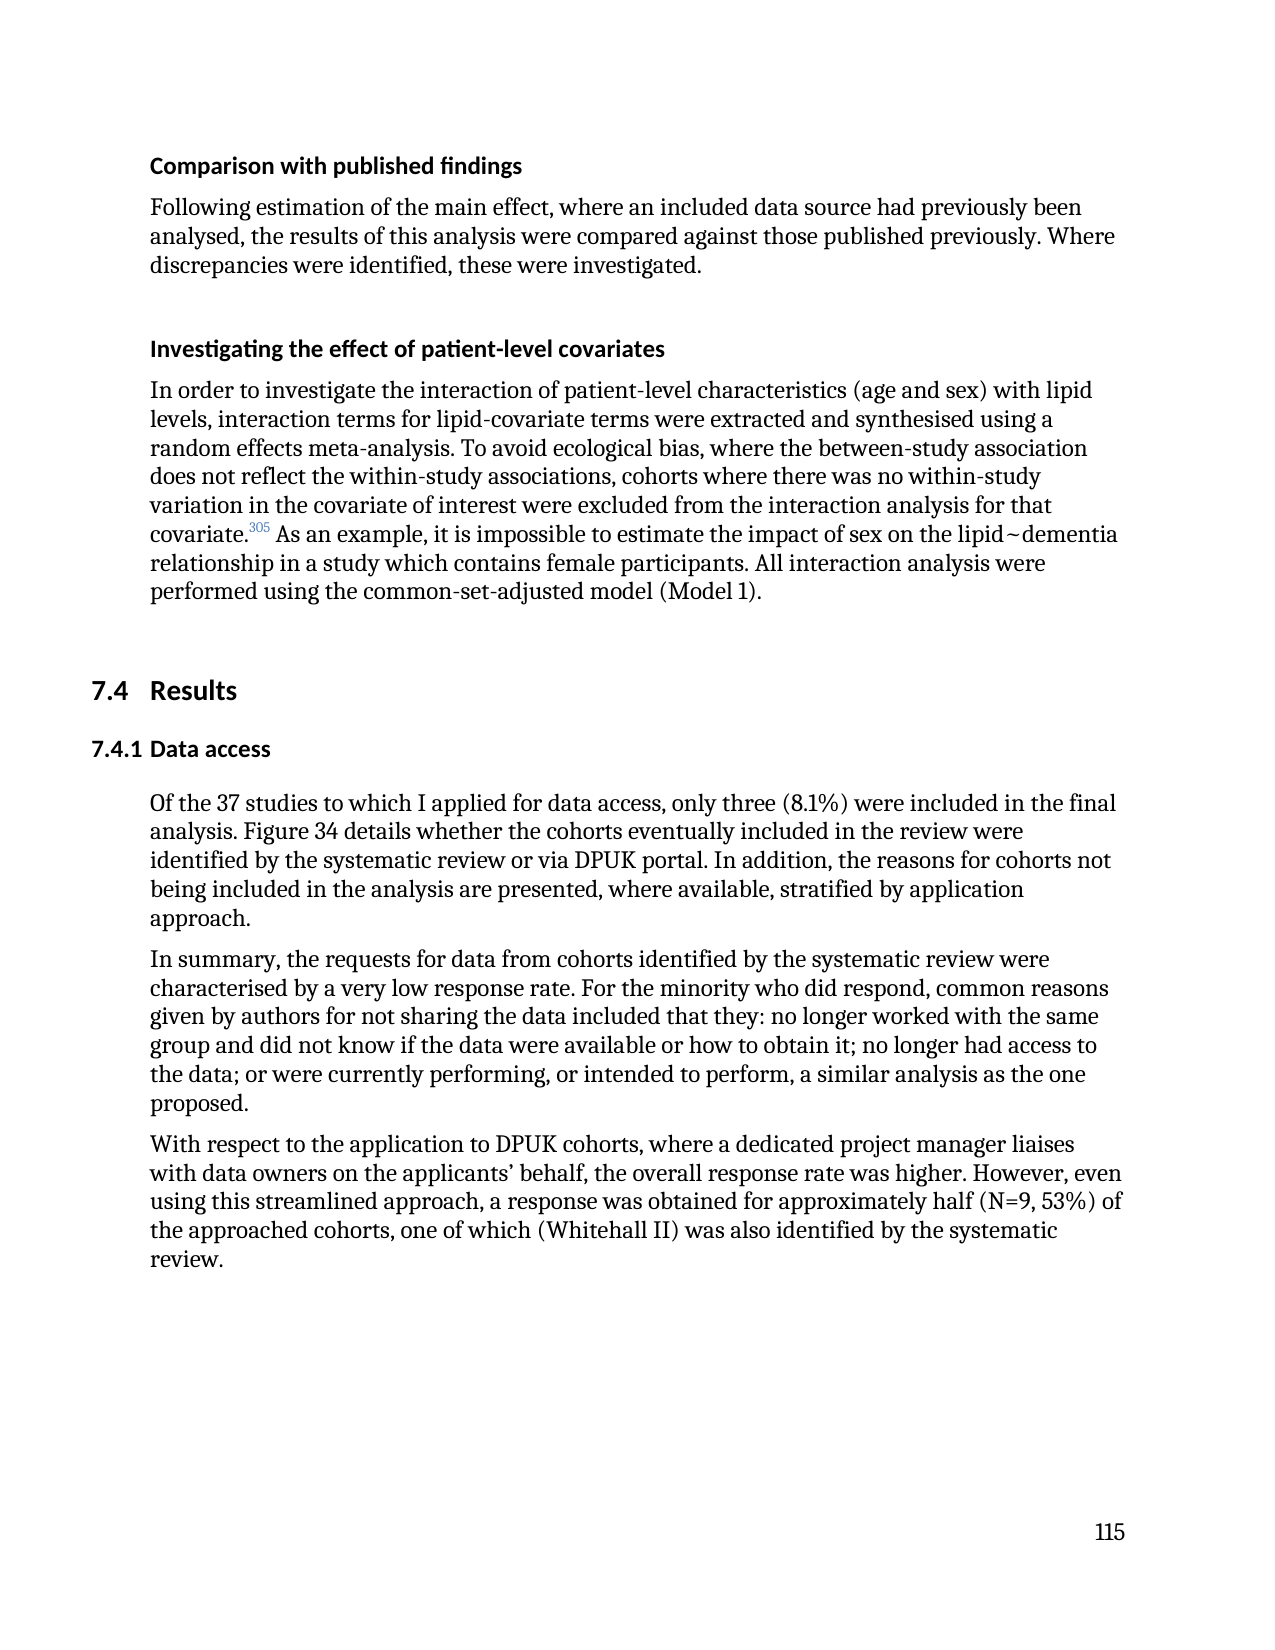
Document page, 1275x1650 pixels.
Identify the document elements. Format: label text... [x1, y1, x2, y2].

text Of the 37 studies to which I applied for data access, only three (8.1%) were included in the final analysis. Figure 34 details whether the cohorts eventually included in the review were identified by the systematic review or via DPUK portal. In addition, the reasons for cohorts not being included in the analysis are presented, where available, stratified by application approach. [150, 788, 1125, 932]
subtitle Investigating the effect of patient-level covariates [150, 333, 1125, 363]
subtitle Data access [91, 733, 1125, 763]
text Following estimation of the main effect, where an included data source had previously been analysed, the results of this analysis were compared against those published previously. Where discrepancies were identified, these were investigated. [150, 193, 1125, 279]
text In order to investigate the interaction of patient-level characteristics (age and sex) with lipid levels, interaction terms for lipid-covariate terms were extracted and synthesised using a random effects meta-analysis. To avoid ecological bias, where the between-study association does not reflect the within-study associations, cohorts where there was no within-study variation in the covariate of interest were excluded from the interaction analysis for that covariate.305 As an example, it is impossible to estimate the impact of sex on the lipid~dementia relationship in a study which contains female participants. All interaction analysis were performed using the common-set-adjusted model (Model 1). [150, 376, 1125, 606]
text With respect to the application to DPUK cohorts, where a dedicated project manager liaises with data owners on the applicants’ behalf, the overall response rate was higher. However, even using this streamlined approach, a response was obtained for approximately half (N=9, 53%) of the approached cohorts, one of which (Whitehall II) was also identified by the systematic review. [150, 1130, 1125, 1273]
subtitle Results [91, 672, 1125, 708]
subtitle Comparison with published findings [150, 150, 1125, 181]
text In summary, the requests for data from cohorts identified by the systematic review were characterised by a very low response rate. For the minority who did respond, common reasons given by authors for not sharing the data included that they: no longer worked with the same group and did not know if the data were available or how to obtain it; no longer had access to the data; or were currently performing, or intended to perform, a similar analysis as the one proposed. [150, 945, 1125, 1117]
